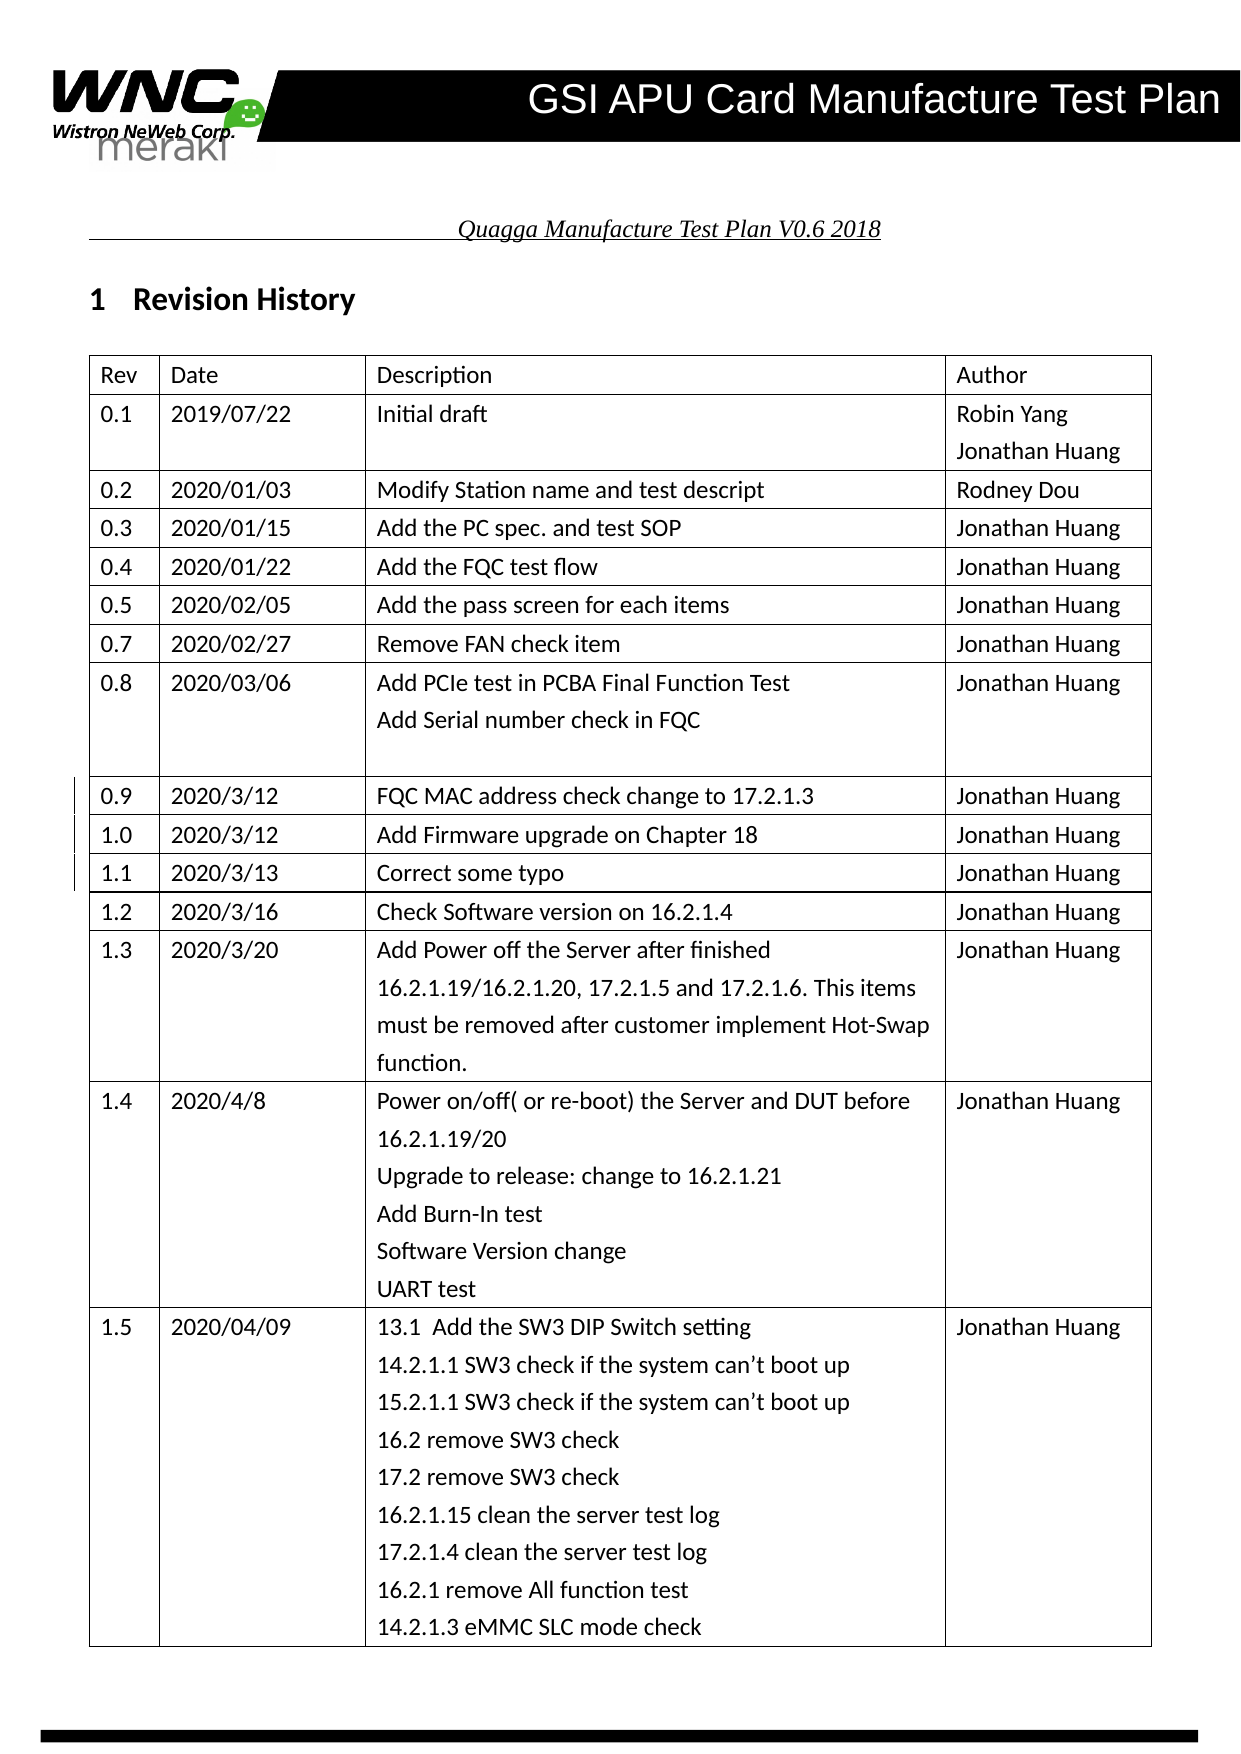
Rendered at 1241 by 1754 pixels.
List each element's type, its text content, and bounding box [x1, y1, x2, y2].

table_cell Jonathan Huang [946, 509, 1151, 547]
table_cell Add Firmware upgrade on Chapter 18 [366, 815, 945, 853]
table_cell Robin Yang Jonathan Huang [946, 395, 1151, 469]
picture [0, 28, 1241, 172]
table_cell Modify Station name and test descript [366, 471, 945, 508]
table_cell Jonathan Huang [946, 548, 1151, 585]
table_cell 13.1 Add the SW3 DIP Switch setting 14.2.1.1 SW3 check if the system can’t boot up 15.2.1.1 SW3 check if the system can’t boot up 16.2 remove SW3 check 17.2 remove SW3 check 16.2.1.15 clean the server test log 17.2.1.4 clean the server test log 16.2.1 remove All function test 14.2.1.3 eMMC SLC mode check [366, 1308, 945, 1646]
table_cell Add the PC spec. and test SOP [366, 509, 945, 547]
table_cell Jonathan Huang [946, 815, 1151, 853]
table_cell FQC MAC address check change to 17.2.1.3 [366, 777, 945, 814]
table_cell Correct some typo [366, 854, 945, 891]
table_cell 2020/04/09 [160, 1308, 365, 1646]
table_cell Jonathan Huang [946, 625, 1151, 662]
table_cell 0.1 [90, 395, 159, 469]
table_cell Jonathan Huang [946, 1082, 1151, 1307]
table_cell Initial draft [366, 395, 945, 469]
table_cell Rodney Dou [946, 471, 1151, 508]
table_cell 1.0 [90, 815, 159, 853]
table_cell 2020/03/06 [160, 663, 365, 776]
table_cell 0.3 [90, 509, 159, 547]
table_header Description [366, 356, 945, 393]
table_cell Jonathan Huang [946, 893, 1151, 930]
table_cell 2020/3/20 [160, 931, 365, 1081]
table_cell 0.8 [90, 663, 159, 776]
table_cell 1.1 [90, 854, 159, 891]
table_cell Jonathan Huang [946, 663, 1151, 776]
table_cell Jonathan Huang [946, 931, 1151, 1081]
subtitle Revision History [89, 261, 1152, 336]
table_cell Add the pass screen for each items [366, 586, 945, 624]
table_cell Jonathan Huang [946, 777, 1151, 814]
table_cell 0.4 [90, 548, 159, 585]
table_header Date [160, 356, 365, 393]
table_cell 2020/3/12 [160, 777, 365, 814]
table_cell 1.4 [90, 1082, 159, 1307]
table_cell 2020/01/15 [160, 509, 365, 547]
table_cell 2020/02/27 [160, 625, 365, 662]
table_cell Add the FQC test flow [366, 548, 945, 585]
table_cell Jonathan Huang [946, 586, 1151, 624]
table_cell 2019/07/22 [160, 395, 365, 469]
table_cell 2020/3/16 [160, 893, 365, 930]
table_cell 0.9 [90, 777, 159, 814]
table_cell Jonathan Huang [946, 1308, 1151, 1646]
table_cell 2020/3/12 [160, 815, 365, 853]
table_cell 0.5 [90, 586, 159, 624]
table_cell 2020/01/22 [160, 548, 365, 585]
table_cell 1.5 [90, 1308, 159, 1646]
table_cell Power on/off( or re-boot) the Server and DUT before 16.2.1.19/20 Upgrade to release: change to 16.2.1.21 Add Burn-In test Software Version change UART test [366, 1082, 945, 1307]
table_cell 2020/4/8 [160, 1082, 365, 1307]
table_cell 2020/02/05 [160, 586, 365, 624]
table_cell 0.2 [90, 471, 159, 508]
table_cell 1.3 [90, 931, 159, 1081]
table_header Rev [90, 356, 159, 393]
table_cell Remove FAN check item [366, 625, 945, 662]
table_header Author [946, 356, 1151, 393]
table_cell 0.7 [90, 625, 159, 662]
table_cell Check Software version on 16.2.1.4 [366, 893, 945, 930]
table_cell 1.2 [90, 893, 159, 930]
table_cell Jonathan Huang [946, 854, 1151, 891]
table_cell 2020/01/03 [160, 471, 365, 508]
table_cell Add Power off the Server after finished 16.2.1.19/16.2.1.20, 17.2.1.5 and 17.2.1.6. This items must be removed after customer implement Hot-Swap function. [366, 931, 945, 1081]
table_cell 2020/3/13 [160, 854, 365, 891]
table_cell Add PCIe test in PCBA Final Function Test Add Serial number check in FQC [366, 663, 945, 776]
